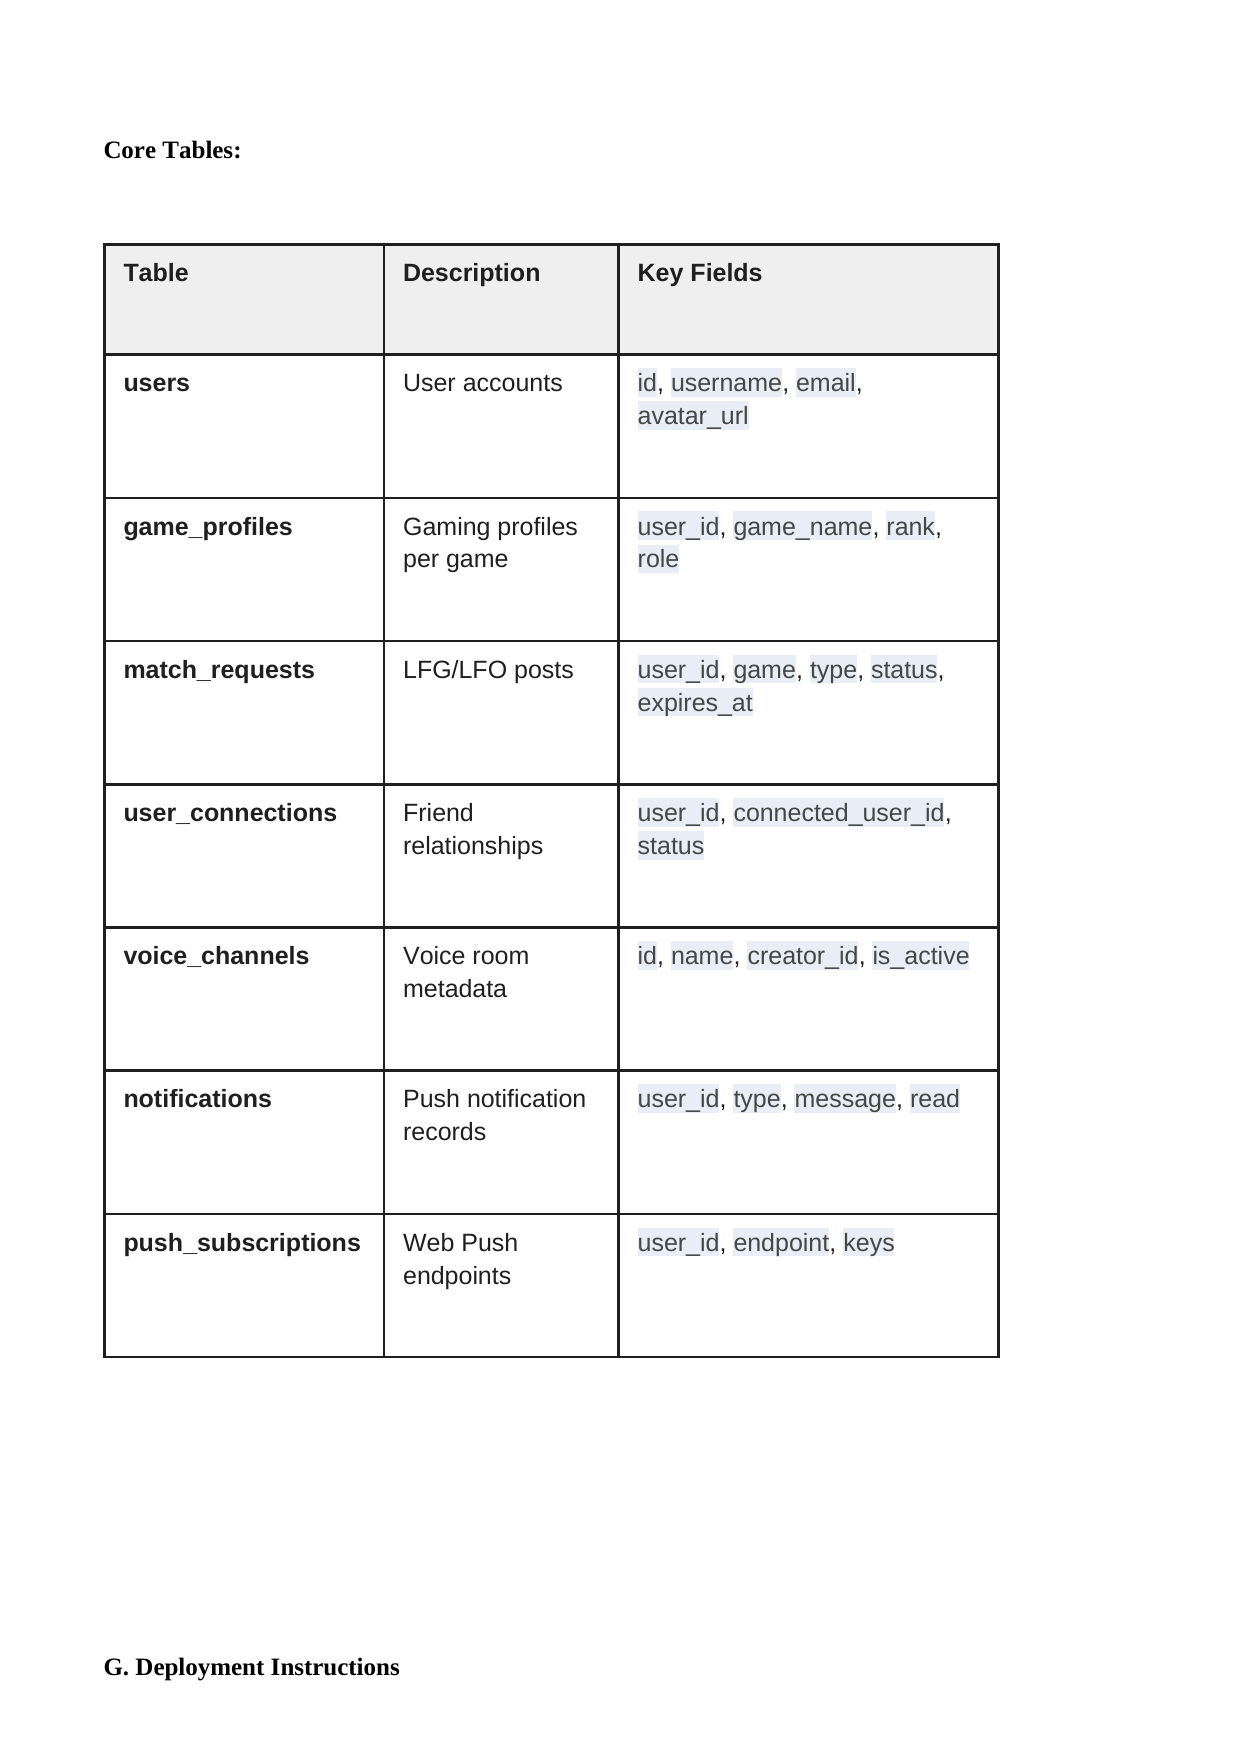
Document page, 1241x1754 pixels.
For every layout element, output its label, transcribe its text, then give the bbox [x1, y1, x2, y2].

text G. Deployment Instructions [103, 1652, 1196, 1681]
table_cell push_subscriptions [106, 1215, 383, 1356]
table_cell Push notification records [385, 1072, 617, 1212]
table_cell Web Push endpoints [385, 1215, 617, 1356]
table_cell Friend relationships [385, 786, 617, 926]
table_cell id, username, email, avatar_url [620, 356, 997, 496]
table_cell user_id, endpoint, keys [620, 1215, 997, 1356]
table_cell user_id, connected_user_id, status [620, 786, 997, 926]
table_cell voice_channels [106, 929, 383, 1069]
table_cell user_connections [106, 786, 383, 926]
table_header Table [106, 246, 383, 353]
table_cell game_profiles [106, 499, 383, 639]
table_header Key Fields [620, 246, 997, 353]
table_cell notifications [106, 1072, 383, 1212]
table_cell id, name, creator_id, is_active [620, 929, 997, 1069]
text Core Tables: [103, 135, 1196, 164]
table_cell user_id, type, message, read [620, 1072, 997, 1212]
table_cell LFG/LFO posts [385, 642, 617, 783]
table_cell User accounts [385, 356, 617, 496]
table_header Description [385, 246, 617, 353]
table_cell user_id, game_name, rank, role [620, 499, 997, 639]
table_cell user_id, game, type, status, expires_at [620, 642, 997, 783]
table_cell Voice room metadata [385, 929, 617, 1069]
table_cell users [106, 356, 383, 496]
table_cell Gaming profiles per game [385, 499, 617, 639]
table_cell match_requests [106, 642, 383, 783]
